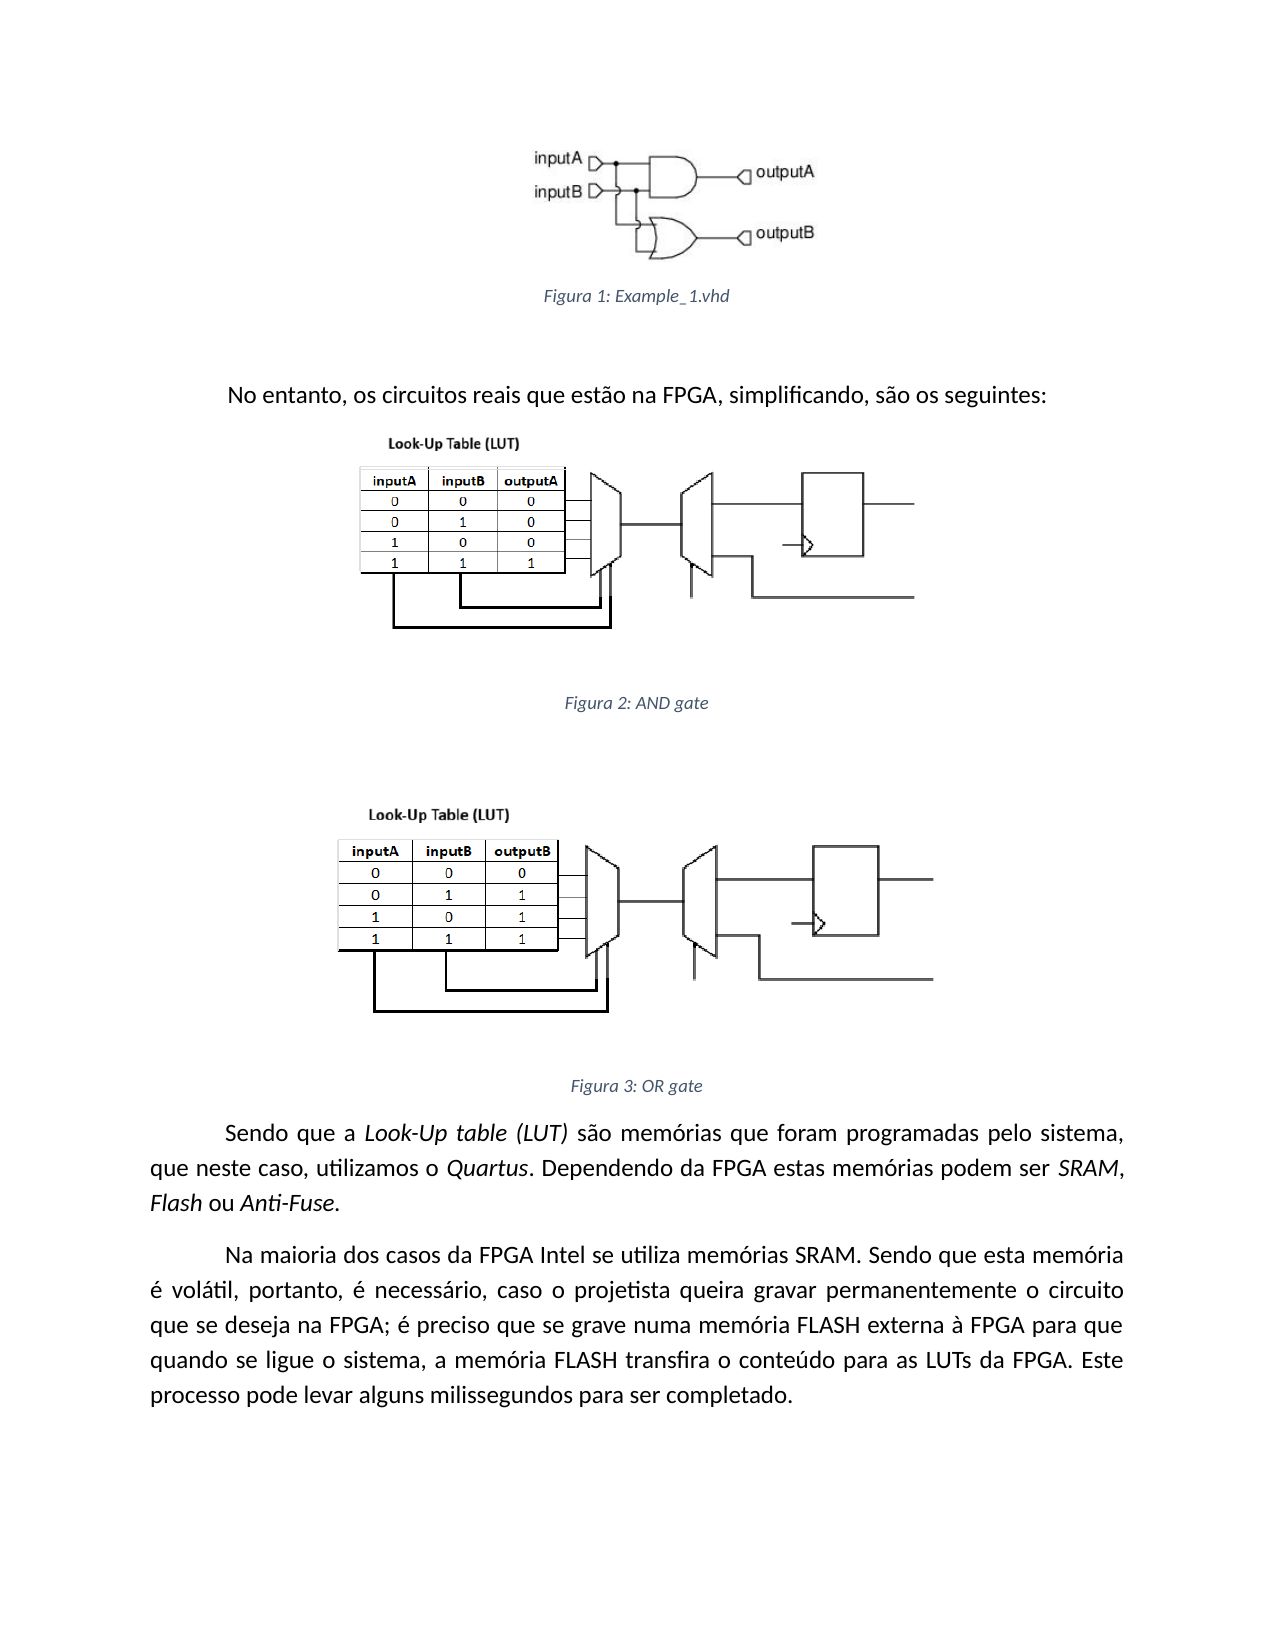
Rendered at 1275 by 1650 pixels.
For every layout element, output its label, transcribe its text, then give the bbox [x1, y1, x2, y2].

text Figura 3: OR gate [150, 1074, 1125, 1097]
picture [340, 414, 935, 671]
text Figura 2: AND gate [150, 691, 1125, 714]
picture [316, 786, 959, 1053]
picture [531, 150, 819, 263]
text Figura 1: Example_1.vhd [150, 284, 1125, 307]
text Sendo que a Look-Up table (LUT) são memórias que foram programadas pelo sistema, que neste caso, utilizamos o Quartus. Dependendo da FPGA estas memórias podem ser SRAM, Flash ou Anti-Fuse. [150, 1117, 1125, 1218]
text Na maioria dos casos da FPGA Intel se utiliza memórias SRAM. Sendo que esta memória é volátil, portanto, é necessário, caso o projetista queira gravar permanentemente o circuito que se deseja na FPGA; é preciso que se grave numa memória FLASH externa à FPGA para que quando se ligue o sistema, a memória FLASH transfira o conteúdo para as LUTs da FPGA. Este processo pode levar alguns milissegundos para ser completado. [150, 1239, 1125, 1410]
